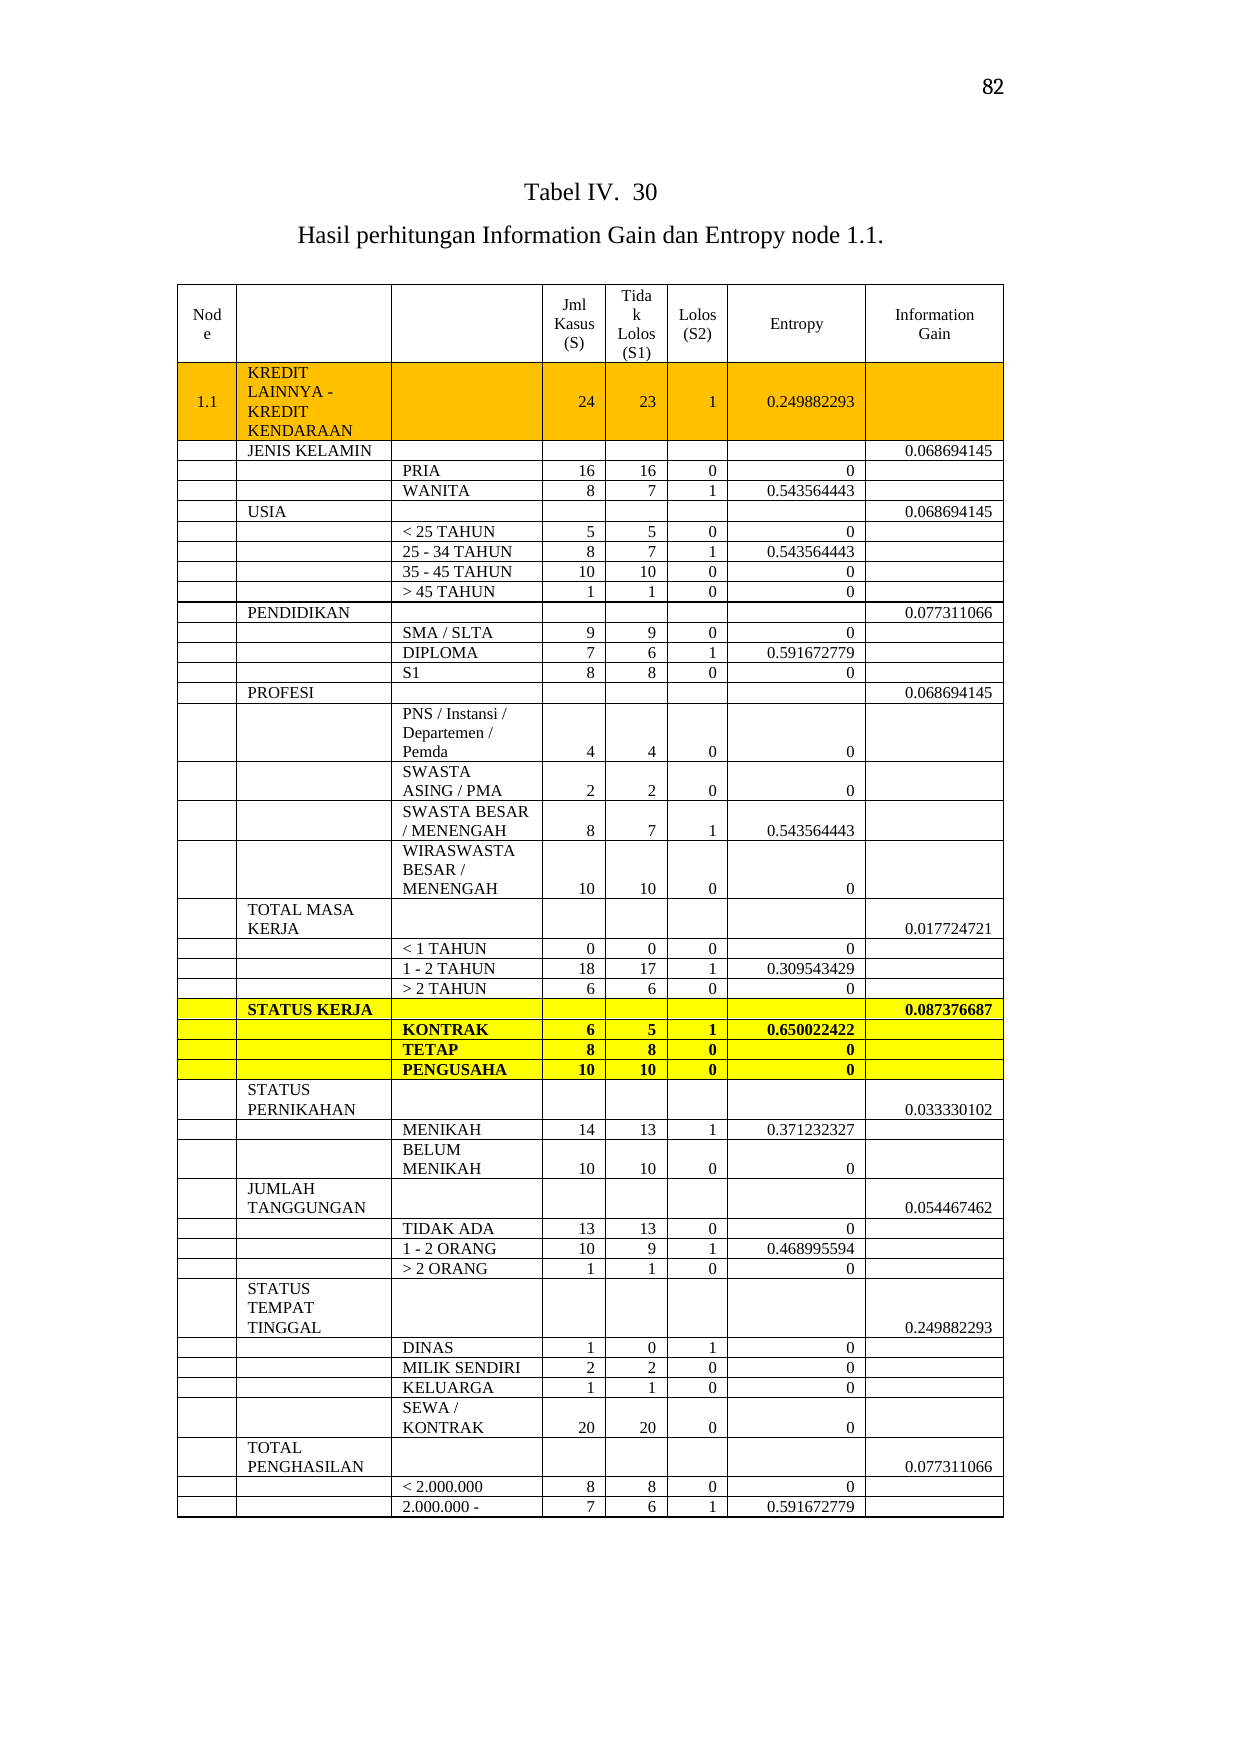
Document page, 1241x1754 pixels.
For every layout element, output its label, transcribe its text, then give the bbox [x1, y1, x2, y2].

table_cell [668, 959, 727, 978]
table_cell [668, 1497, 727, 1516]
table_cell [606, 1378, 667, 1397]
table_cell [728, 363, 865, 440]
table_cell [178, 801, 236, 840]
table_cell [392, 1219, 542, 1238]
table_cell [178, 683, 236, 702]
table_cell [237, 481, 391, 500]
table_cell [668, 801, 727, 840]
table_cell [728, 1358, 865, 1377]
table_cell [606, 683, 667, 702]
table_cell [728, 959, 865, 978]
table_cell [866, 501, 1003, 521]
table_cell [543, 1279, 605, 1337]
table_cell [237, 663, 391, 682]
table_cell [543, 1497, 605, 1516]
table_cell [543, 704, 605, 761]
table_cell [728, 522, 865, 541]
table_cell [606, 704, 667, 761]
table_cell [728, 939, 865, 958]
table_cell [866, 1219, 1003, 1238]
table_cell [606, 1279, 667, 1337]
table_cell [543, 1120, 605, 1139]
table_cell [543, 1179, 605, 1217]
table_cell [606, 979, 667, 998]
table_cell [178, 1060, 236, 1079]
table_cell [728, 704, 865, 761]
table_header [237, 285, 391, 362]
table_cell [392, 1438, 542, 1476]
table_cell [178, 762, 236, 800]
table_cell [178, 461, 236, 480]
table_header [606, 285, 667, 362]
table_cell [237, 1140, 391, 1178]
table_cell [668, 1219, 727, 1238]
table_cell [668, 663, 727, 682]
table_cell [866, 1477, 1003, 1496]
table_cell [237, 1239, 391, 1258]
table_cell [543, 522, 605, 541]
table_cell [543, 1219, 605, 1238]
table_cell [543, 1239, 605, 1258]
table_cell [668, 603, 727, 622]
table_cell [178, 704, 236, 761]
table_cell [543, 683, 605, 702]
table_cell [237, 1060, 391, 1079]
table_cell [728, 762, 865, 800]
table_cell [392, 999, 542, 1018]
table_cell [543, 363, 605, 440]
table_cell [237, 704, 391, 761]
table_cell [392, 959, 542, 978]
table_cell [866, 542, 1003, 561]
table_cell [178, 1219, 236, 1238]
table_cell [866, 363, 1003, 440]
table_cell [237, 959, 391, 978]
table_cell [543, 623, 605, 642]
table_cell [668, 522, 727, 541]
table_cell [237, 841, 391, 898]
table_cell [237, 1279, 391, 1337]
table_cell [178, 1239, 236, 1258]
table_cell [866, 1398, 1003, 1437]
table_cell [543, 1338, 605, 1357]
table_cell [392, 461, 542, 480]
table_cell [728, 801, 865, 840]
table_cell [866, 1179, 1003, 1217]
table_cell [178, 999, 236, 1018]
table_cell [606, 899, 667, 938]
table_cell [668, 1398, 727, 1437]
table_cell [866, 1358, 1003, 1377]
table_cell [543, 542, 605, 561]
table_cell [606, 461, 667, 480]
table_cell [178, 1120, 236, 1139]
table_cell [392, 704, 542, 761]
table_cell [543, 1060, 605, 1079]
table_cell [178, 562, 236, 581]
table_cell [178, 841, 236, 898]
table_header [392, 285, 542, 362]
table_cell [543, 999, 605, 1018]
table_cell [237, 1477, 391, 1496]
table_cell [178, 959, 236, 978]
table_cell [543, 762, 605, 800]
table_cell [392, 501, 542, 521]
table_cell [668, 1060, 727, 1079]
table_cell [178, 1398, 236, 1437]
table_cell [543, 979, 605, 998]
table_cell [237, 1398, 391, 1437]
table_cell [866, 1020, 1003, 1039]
text Tabel IV. 30 Hasil perhitungan Information Gain dan Entropy node 1.1. [177, 177, 1004, 249]
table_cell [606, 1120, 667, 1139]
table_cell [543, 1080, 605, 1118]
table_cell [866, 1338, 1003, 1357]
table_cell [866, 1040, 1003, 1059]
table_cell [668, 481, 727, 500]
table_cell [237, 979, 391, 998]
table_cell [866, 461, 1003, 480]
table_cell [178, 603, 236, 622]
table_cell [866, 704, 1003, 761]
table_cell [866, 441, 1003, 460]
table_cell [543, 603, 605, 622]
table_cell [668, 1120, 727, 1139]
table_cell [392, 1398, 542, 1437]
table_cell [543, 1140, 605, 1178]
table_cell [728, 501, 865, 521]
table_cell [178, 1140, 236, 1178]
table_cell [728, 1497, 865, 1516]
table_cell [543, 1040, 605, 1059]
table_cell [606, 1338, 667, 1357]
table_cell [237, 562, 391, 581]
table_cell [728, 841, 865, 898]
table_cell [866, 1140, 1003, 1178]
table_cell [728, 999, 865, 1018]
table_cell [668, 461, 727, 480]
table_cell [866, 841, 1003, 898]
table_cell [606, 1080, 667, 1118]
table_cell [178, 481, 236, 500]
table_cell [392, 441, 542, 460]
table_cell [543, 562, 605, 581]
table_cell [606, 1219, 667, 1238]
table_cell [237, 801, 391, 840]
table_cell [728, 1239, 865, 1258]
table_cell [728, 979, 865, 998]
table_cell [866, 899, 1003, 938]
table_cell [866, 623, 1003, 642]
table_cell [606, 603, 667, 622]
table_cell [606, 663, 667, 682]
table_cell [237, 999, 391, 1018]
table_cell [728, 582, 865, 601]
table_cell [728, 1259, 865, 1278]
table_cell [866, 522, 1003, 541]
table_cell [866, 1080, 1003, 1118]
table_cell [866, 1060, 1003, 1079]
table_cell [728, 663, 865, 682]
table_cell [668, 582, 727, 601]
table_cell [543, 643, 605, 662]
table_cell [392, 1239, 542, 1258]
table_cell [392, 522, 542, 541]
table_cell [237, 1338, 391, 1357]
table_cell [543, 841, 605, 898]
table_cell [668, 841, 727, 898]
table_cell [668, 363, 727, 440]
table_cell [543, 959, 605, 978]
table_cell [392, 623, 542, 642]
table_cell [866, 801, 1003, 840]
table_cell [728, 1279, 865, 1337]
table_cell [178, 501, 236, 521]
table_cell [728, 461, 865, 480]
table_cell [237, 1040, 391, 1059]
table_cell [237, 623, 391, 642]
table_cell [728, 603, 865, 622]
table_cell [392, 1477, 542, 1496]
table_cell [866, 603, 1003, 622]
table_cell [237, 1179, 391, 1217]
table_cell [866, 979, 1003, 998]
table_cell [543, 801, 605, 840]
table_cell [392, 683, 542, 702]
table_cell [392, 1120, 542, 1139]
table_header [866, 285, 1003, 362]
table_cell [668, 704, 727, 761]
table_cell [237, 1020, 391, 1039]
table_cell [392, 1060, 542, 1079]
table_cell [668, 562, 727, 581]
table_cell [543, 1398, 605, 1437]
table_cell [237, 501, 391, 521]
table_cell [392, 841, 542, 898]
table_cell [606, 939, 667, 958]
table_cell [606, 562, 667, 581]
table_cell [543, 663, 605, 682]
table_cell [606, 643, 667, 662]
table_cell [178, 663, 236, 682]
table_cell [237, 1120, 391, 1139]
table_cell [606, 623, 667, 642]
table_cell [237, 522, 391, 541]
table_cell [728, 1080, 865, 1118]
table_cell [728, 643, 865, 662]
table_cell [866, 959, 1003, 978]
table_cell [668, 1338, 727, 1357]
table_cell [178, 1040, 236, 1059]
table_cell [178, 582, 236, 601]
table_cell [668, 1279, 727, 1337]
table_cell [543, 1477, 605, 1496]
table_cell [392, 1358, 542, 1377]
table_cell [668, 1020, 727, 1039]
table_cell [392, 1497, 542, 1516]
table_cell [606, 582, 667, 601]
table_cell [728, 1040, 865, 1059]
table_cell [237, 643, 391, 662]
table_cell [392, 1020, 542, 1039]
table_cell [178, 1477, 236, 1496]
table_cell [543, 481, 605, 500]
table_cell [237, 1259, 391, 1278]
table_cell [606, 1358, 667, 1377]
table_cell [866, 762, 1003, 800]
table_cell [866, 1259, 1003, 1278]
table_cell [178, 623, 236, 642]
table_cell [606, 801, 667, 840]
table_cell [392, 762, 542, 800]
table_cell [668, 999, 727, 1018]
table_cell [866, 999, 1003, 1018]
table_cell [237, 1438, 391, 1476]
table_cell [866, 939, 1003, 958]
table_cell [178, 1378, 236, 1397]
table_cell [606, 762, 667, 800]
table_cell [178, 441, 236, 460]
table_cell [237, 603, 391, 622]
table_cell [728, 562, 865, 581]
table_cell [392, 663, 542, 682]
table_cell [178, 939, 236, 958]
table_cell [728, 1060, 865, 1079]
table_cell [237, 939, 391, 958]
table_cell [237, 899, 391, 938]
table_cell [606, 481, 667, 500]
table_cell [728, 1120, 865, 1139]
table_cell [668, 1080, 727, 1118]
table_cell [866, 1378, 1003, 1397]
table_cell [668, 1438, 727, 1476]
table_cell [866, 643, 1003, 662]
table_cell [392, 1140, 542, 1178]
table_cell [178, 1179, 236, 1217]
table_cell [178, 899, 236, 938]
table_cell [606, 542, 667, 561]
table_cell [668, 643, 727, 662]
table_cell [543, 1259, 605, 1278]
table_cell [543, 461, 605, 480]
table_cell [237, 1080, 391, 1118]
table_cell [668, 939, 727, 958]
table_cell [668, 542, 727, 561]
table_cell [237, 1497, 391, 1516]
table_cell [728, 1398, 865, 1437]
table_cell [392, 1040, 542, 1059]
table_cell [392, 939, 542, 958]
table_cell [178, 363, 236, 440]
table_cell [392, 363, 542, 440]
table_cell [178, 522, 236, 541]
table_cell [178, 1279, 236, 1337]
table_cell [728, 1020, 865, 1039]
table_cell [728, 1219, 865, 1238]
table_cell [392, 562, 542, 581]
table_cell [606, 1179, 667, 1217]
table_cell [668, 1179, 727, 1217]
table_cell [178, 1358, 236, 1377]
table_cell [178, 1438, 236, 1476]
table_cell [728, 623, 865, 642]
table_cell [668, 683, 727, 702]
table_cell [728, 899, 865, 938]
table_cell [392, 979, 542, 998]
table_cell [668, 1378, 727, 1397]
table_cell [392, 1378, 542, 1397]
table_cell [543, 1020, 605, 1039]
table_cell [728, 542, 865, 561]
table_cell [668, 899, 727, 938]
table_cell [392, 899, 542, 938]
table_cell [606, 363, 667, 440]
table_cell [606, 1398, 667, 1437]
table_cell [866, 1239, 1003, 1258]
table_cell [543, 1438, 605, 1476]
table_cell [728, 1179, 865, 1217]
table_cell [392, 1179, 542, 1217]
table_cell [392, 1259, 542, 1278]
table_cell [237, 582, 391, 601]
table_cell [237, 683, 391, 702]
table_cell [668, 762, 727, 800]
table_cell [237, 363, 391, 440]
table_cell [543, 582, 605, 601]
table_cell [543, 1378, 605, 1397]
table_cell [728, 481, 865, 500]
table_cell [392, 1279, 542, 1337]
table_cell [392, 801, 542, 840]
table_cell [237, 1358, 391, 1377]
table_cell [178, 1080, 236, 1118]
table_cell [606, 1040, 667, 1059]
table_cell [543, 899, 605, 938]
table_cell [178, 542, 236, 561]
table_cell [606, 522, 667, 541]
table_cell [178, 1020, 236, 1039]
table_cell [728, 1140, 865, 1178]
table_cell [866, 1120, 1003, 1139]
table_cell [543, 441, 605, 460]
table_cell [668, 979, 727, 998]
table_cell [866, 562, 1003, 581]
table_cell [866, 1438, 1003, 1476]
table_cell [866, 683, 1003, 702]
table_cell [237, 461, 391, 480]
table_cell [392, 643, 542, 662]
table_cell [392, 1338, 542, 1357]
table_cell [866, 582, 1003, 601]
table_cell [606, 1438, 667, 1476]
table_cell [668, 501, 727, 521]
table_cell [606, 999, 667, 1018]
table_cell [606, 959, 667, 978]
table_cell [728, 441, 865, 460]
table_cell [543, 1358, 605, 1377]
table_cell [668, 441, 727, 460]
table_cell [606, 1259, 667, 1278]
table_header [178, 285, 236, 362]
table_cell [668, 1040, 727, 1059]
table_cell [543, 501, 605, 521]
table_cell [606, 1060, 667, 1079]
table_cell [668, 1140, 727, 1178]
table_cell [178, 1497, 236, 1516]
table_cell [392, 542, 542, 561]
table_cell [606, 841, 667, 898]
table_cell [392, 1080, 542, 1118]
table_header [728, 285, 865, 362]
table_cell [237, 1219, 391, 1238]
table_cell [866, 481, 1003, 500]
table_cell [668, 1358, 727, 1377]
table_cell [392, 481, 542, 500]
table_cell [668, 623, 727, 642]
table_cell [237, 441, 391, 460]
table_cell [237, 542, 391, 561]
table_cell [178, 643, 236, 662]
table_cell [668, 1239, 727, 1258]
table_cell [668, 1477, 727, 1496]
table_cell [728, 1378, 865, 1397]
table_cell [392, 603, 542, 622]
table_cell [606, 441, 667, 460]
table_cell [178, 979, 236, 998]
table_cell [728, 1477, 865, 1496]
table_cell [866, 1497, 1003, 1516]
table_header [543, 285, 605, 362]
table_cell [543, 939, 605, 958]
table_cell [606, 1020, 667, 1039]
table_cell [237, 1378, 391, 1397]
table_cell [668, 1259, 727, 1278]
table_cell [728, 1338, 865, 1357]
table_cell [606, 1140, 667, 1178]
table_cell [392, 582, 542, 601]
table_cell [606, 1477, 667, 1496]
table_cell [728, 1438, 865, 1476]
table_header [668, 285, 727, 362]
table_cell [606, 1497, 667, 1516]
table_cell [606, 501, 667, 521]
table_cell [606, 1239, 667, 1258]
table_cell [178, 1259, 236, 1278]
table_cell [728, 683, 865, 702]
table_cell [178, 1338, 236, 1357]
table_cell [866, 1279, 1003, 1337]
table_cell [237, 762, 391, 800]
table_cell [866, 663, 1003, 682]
